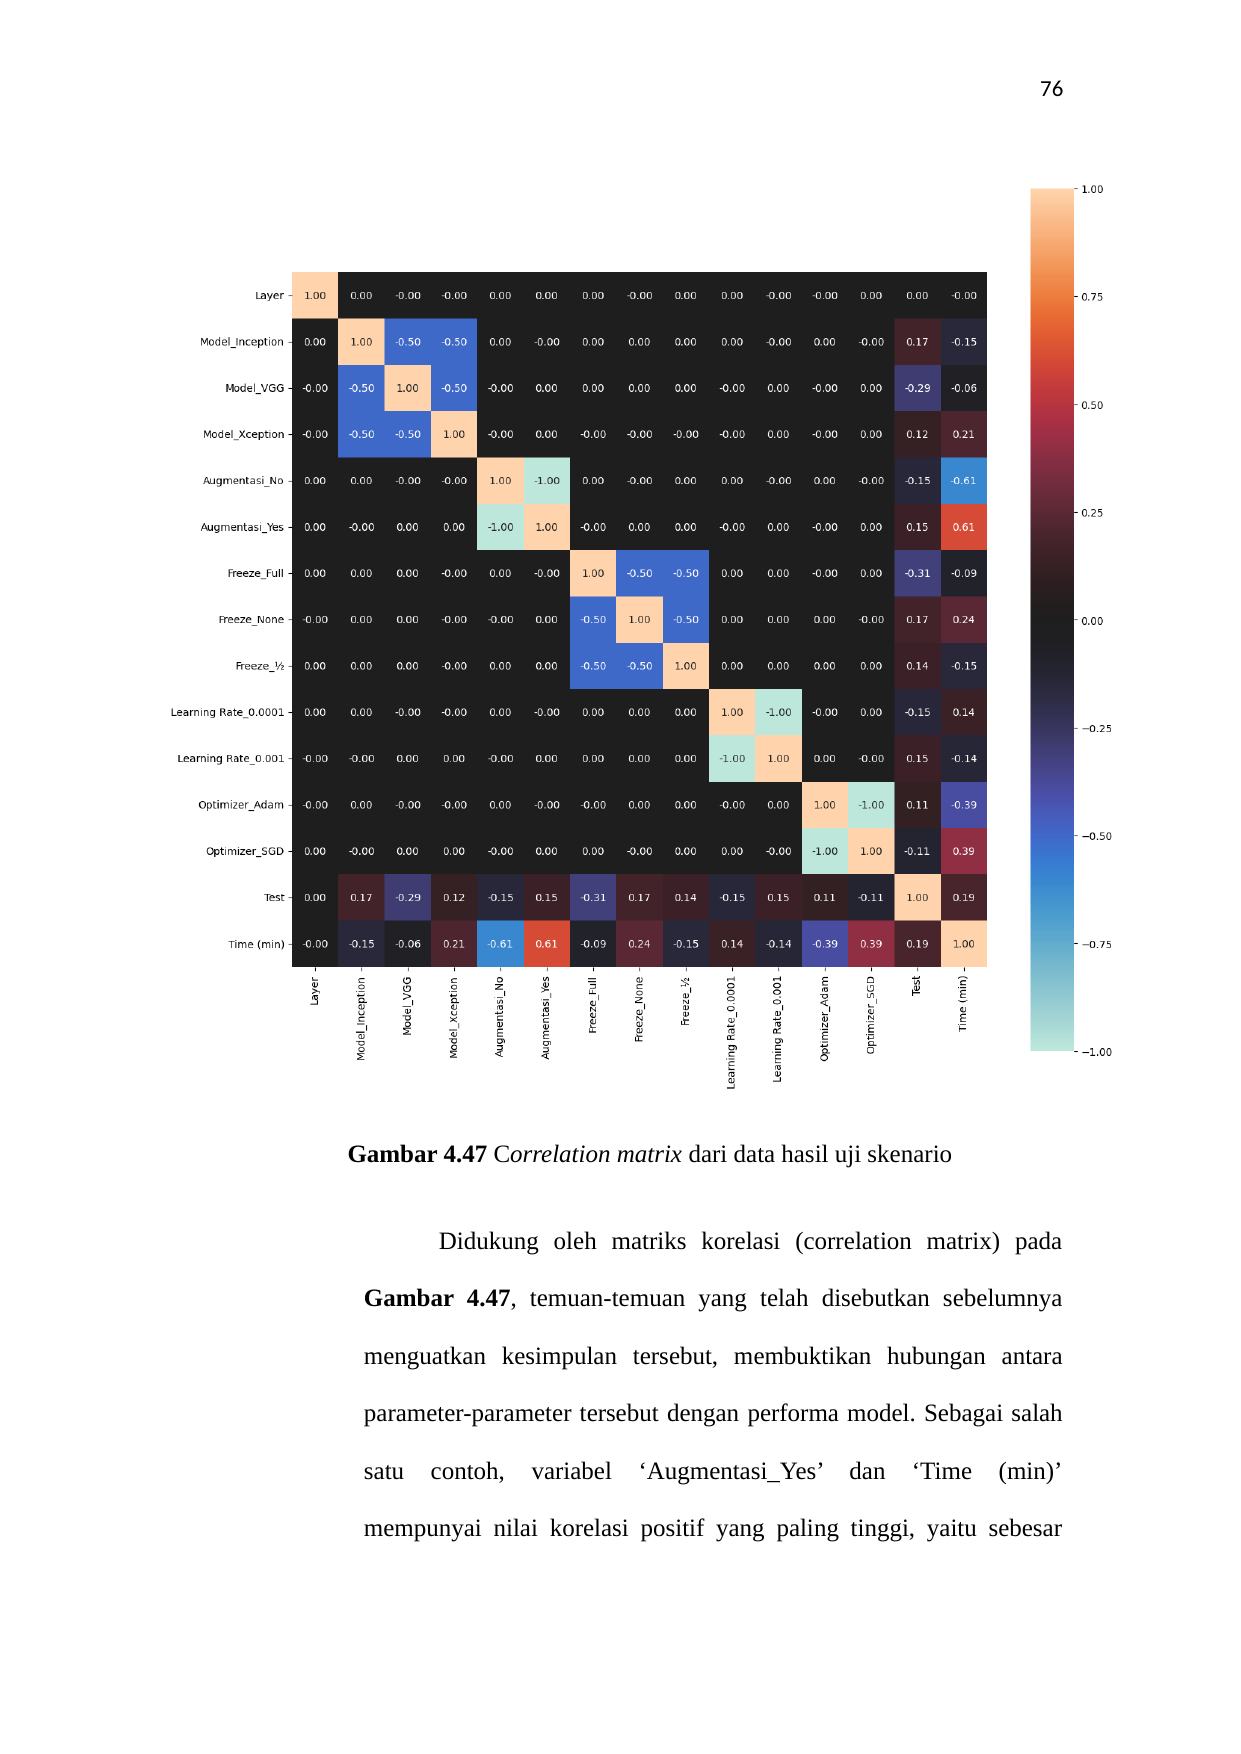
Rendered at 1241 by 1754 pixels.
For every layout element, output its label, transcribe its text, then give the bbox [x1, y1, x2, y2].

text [364, 1226, 1063, 1542]
picture [163, 177, 1119, 1095]
